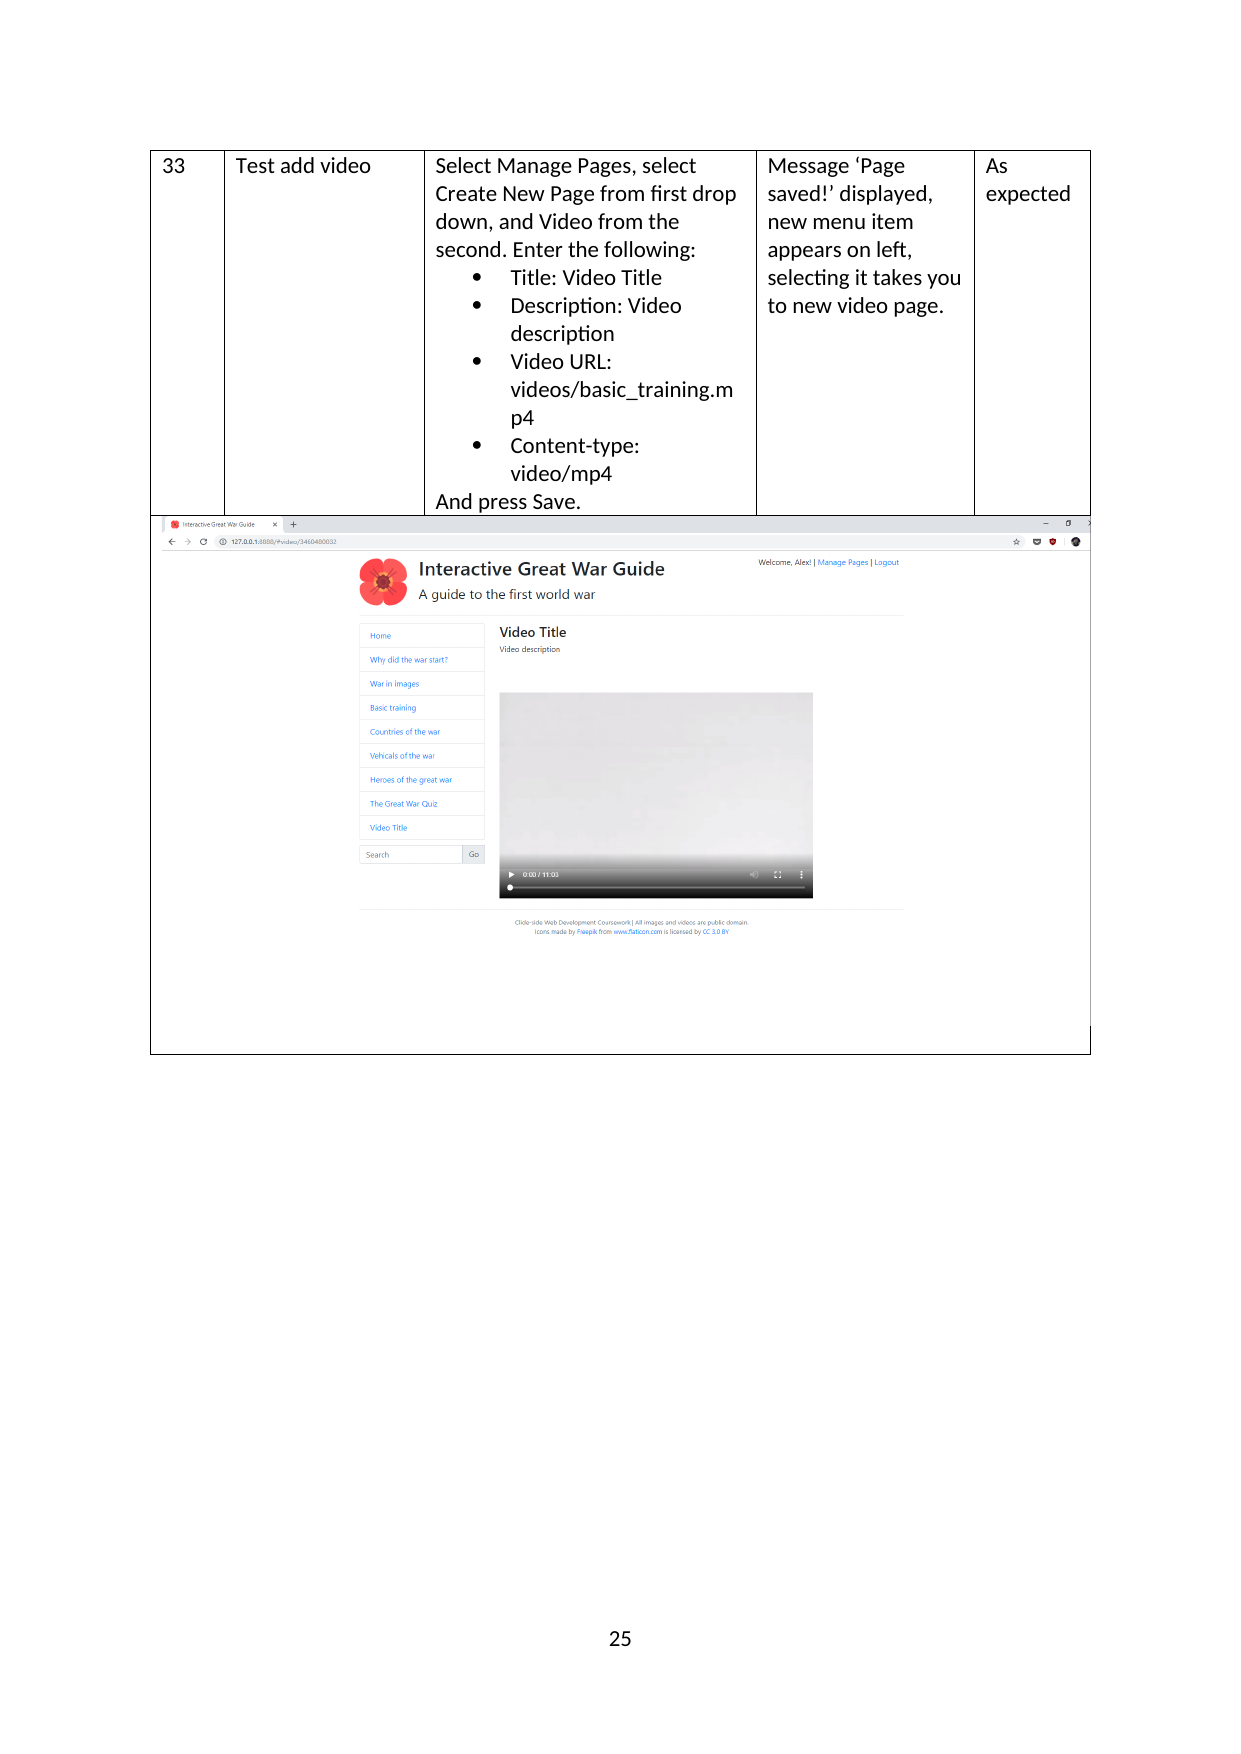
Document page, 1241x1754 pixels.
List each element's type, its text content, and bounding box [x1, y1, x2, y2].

table_header Message ‘Page saved!’ displayed, new menu item appears on left, selecting it takes you to new video page. [757, 151, 974, 515]
table_cell [151, 516, 1090, 1054]
table_header As expected [975, 151, 1090, 515]
table_header 33 [151, 151, 224, 515]
table_header Test add video [225, 151, 424, 515]
picture [161, 516, 1091, 1026]
table_header Select Manage Pages, select Create New Page from first drop down, and Video from the second. Enter the following: Title: Video Title Description: Video description Video URL: videos/basic_training.mp4 Content-type: video/mp4 And press Save. [425, 151, 756, 515]
